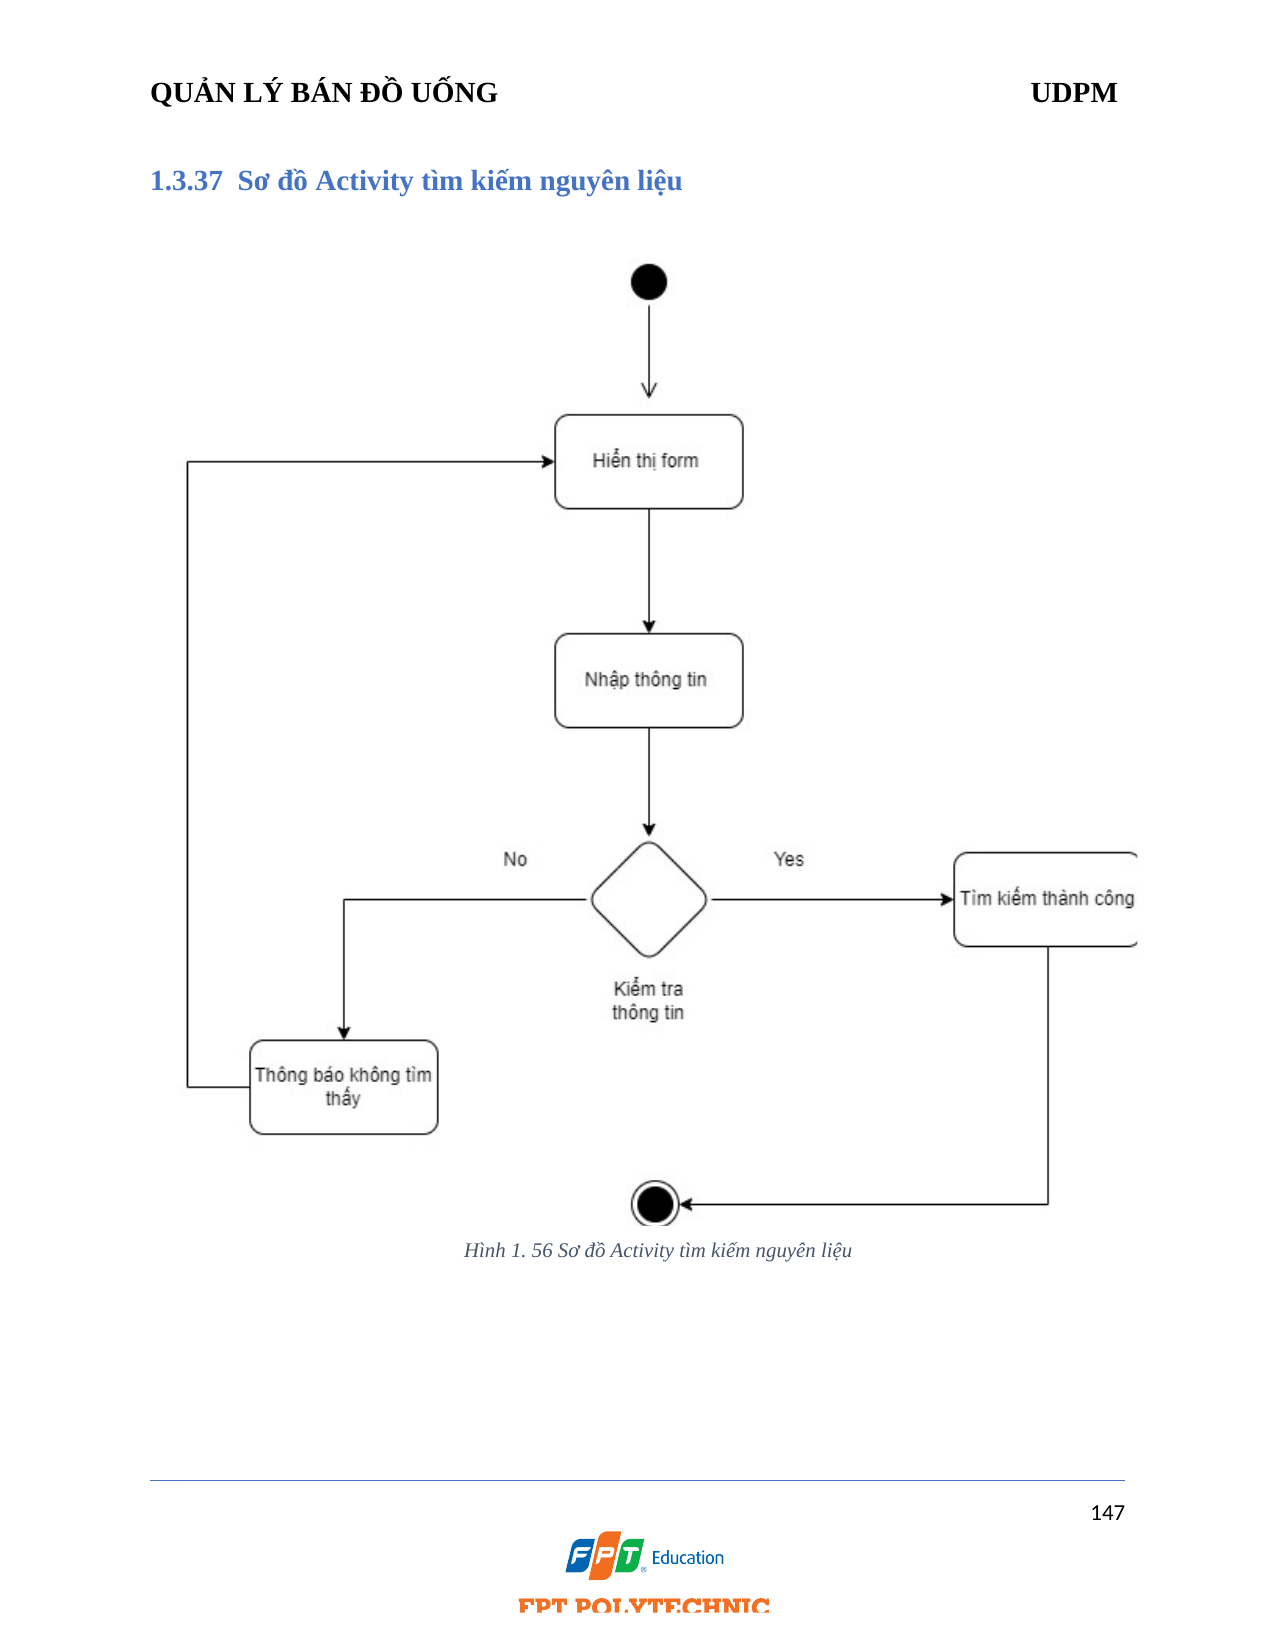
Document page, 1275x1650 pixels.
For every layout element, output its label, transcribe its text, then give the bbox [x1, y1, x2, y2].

picture [518, 1531, 769, 1613]
subtitle 1.3.37 Sơ đồ Activity tìm kiếm nguyên liệu [150, 163, 1125, 197]
picture [176, 258, 1139, 1228]
